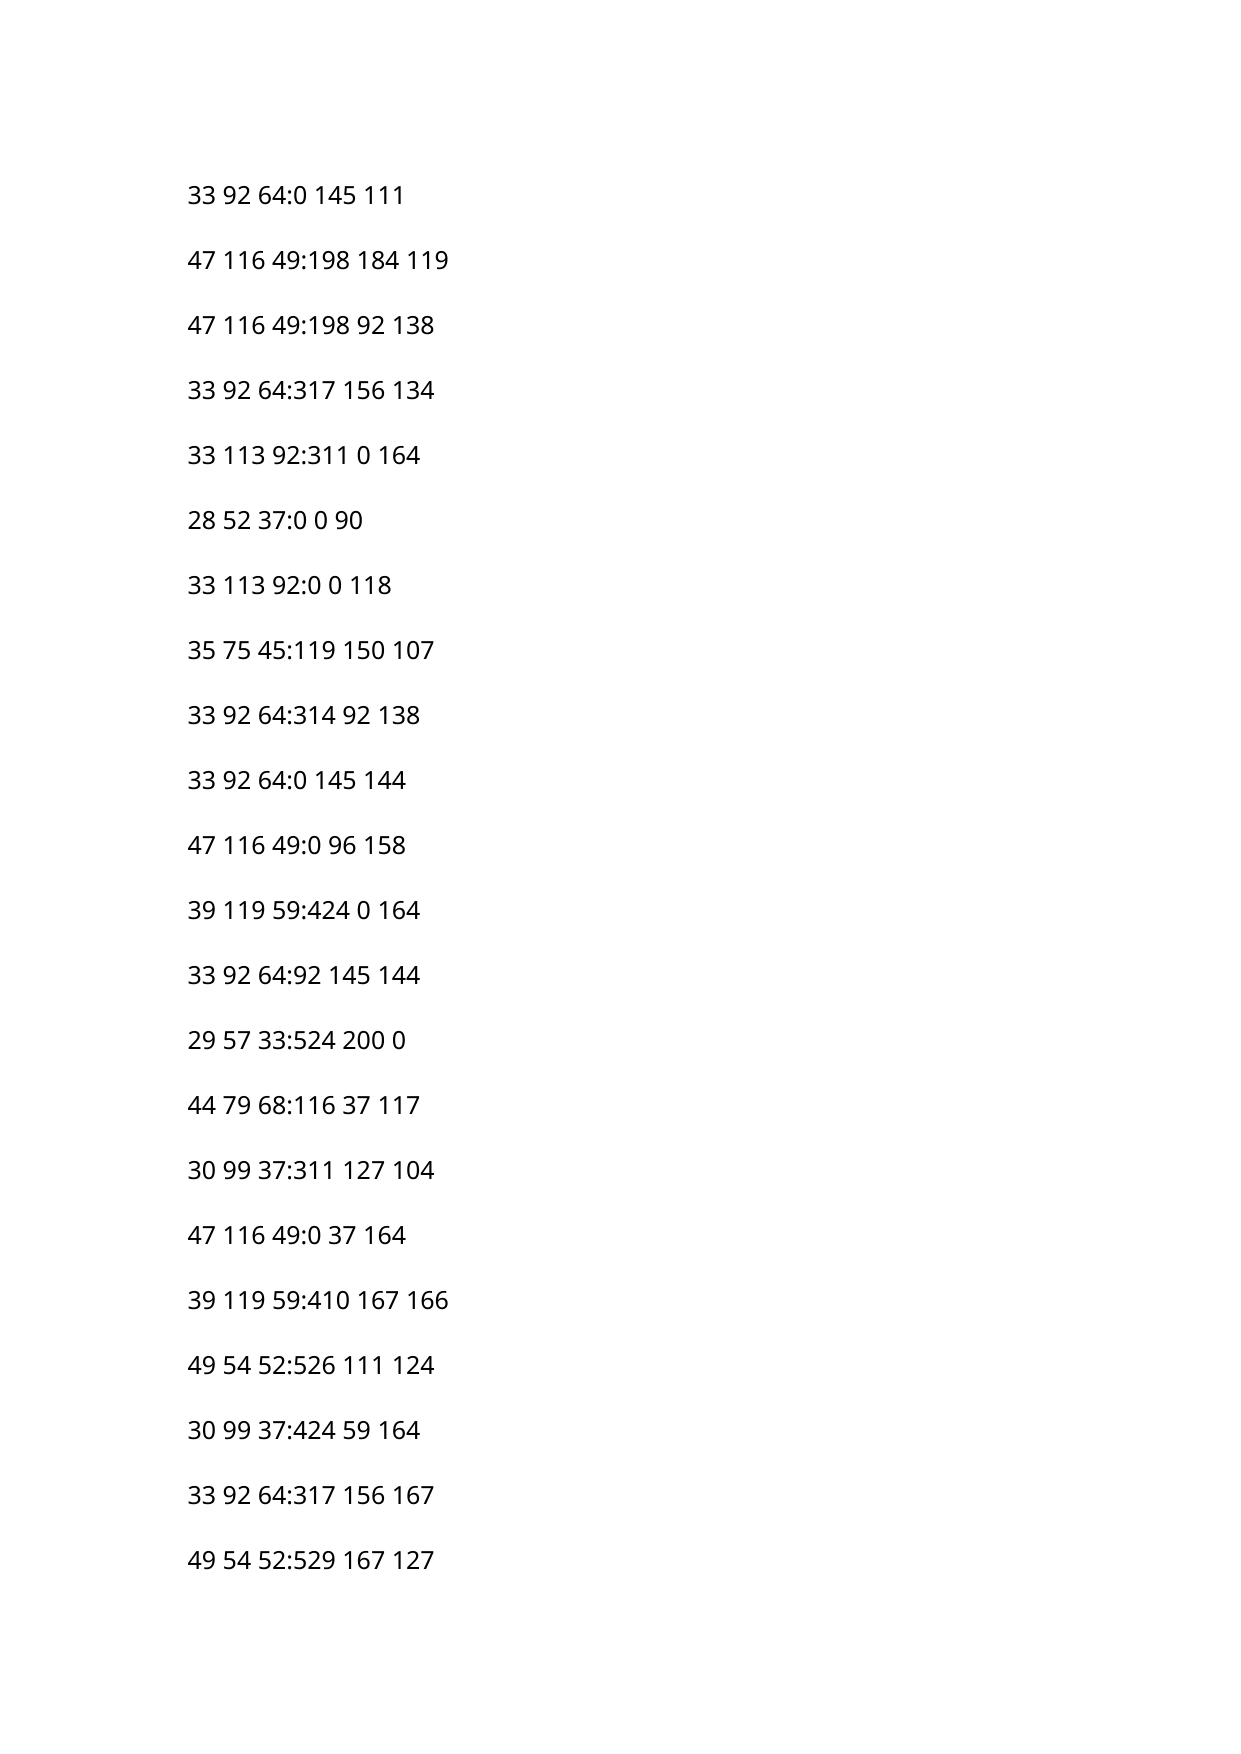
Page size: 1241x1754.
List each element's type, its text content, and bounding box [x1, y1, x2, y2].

text 33 92 64:0 145 144 [187, 747, 1053, 812]
text 49 54 52:526 111 124 [187, 1332, 1053, 1397]
text 33 92 64:92 145 144 [187, 942, 1053, 1007]
text 44 79 68:116 37 117 [187, 1072, 1053, 1137]
text 30 99 37:424 59 164 [187, 1397, 1053, 1462]
text 39 119 59:410 167 166 [187, 1267, 1053, 1332]
text 33 92 64:317 156 167 [187, 1462, 1053, 1527]
text 47 116 49:0 96 158 [187, 812, 1053, 877]
text 47 116 49:198 184 119 [187, 227, 1053, 292]
text 35 75 45:119 150 107 [187, 617, 1053, 682]
text 30 99 37:311 127 104 [187, 1137, 1053, 1202]
text 47 116 49:0 37 164 [187, 1202, 1053, 1267]
text 39 119 59:424 0 164 [187, 877, 1053, 942]
text 33 113 92:311 0 164 [187, 422, 1053, 487]
text 33 113 92:0 0 118 [187, 552, 1053, 617]
text 49 54 52:529 167 127 [187, 1527, 1053, 1592]
text 47 116 49:198 92 138 [187, 292, 1053, 357]
text 29 57 33:524 200 0 [187, 1007, 1053, 1072]
text 33 92 64:314 92 138 [187, 682, 1053, 747]
text 33 92 64:317 156 134 [187, 357, 1053, 422]
text 28 52 37:0 0 90 [187, 487, 1053, 552]
text 33 92 64:0 145 111 [187, 162, 1053, 227]
